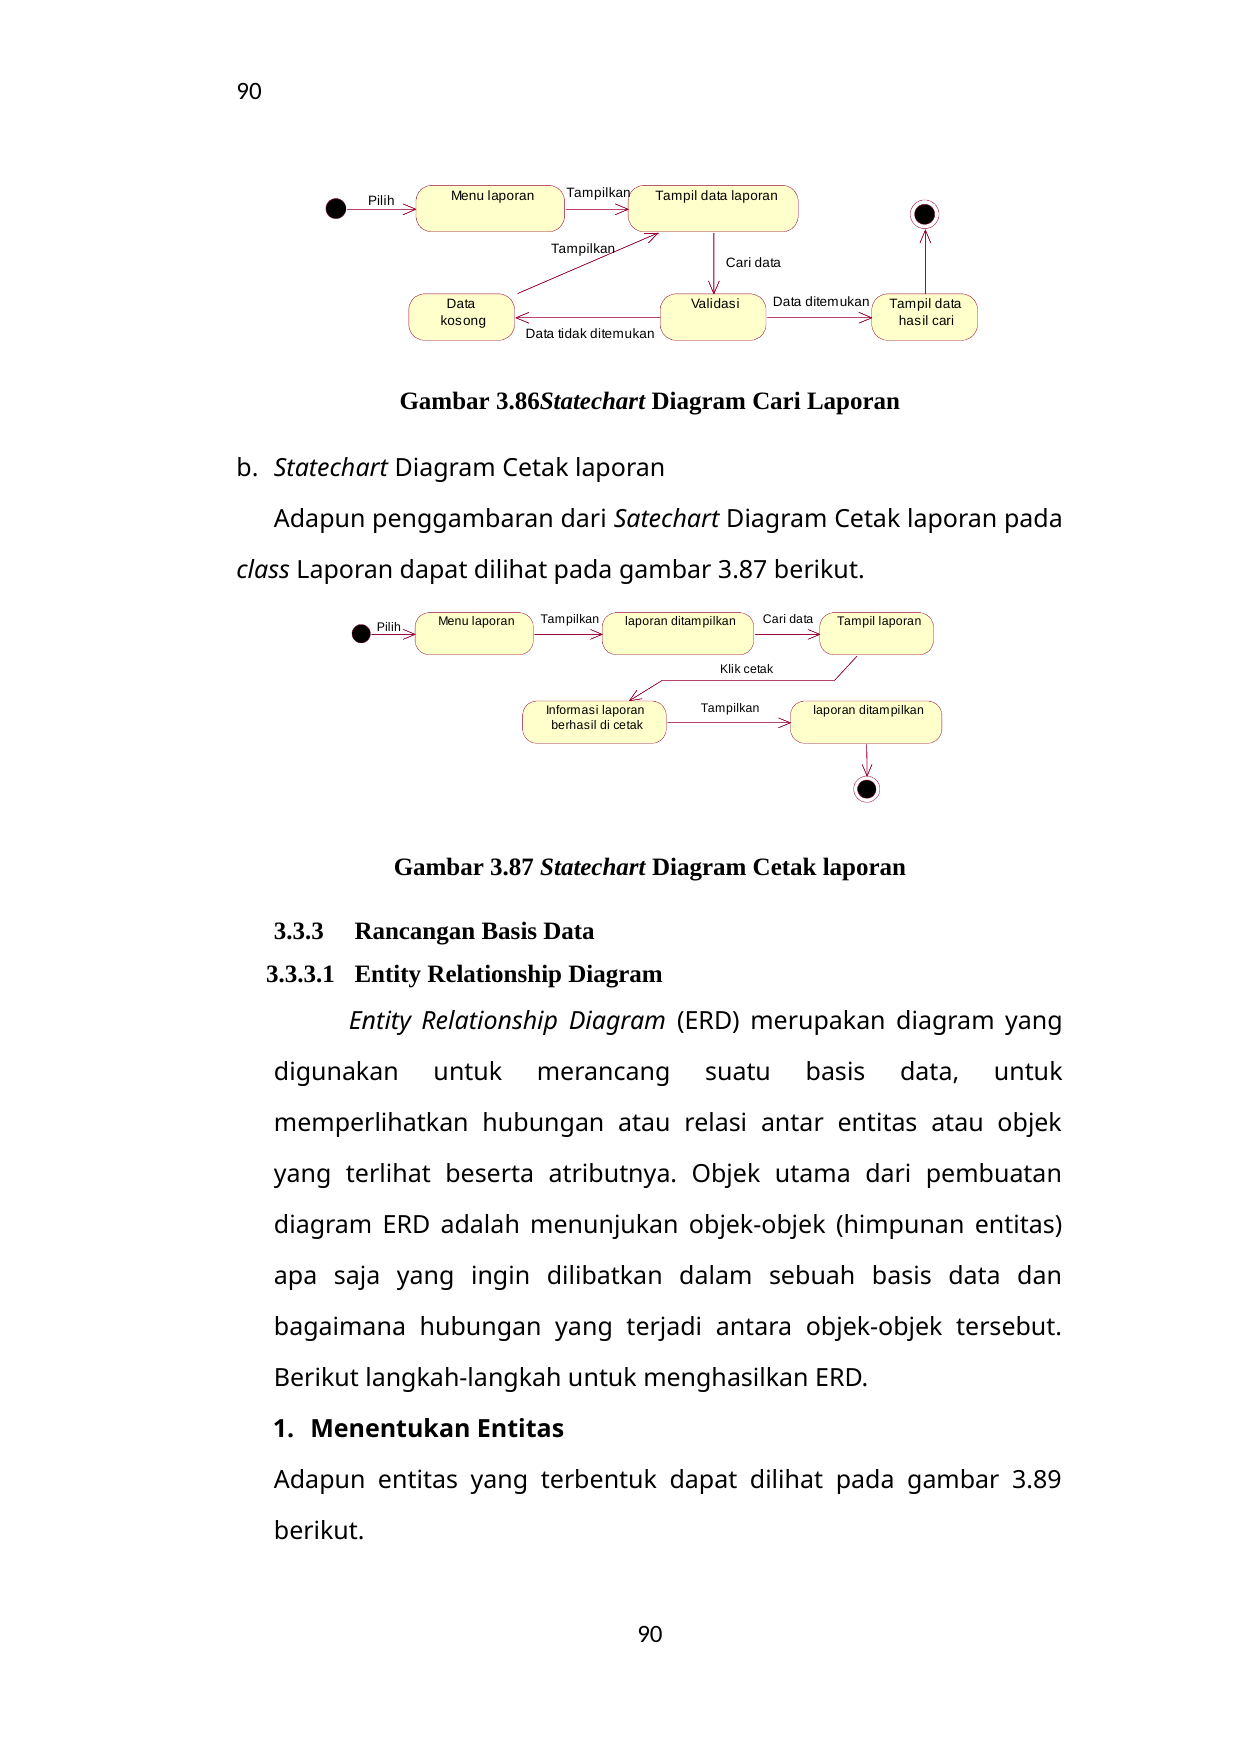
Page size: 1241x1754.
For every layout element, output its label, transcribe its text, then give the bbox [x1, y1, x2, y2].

text Entity Relationship Diagram (ERD) merupakan diagram yang digunakan untuk merancang suatu basis data, untuk memperlihatkan hubungan atau relasi antar entitas atau objek yang terlihat beserta atributnya. Objek utama dari pembuatan diagram ERD adalah menunjukan objek-objek (himpunan entitas) apa saja yang ingin dilibatkan dalam sebuah basis data dan bagaimana hubungan yang terjadi antara objek-objek tersebut. Berikut langkah-langkah untuk menghasilkan ERD. [274, 1002, 1063, 1394]
text Adapun penggambaran dari Satechart Diagram Cetak laporan pada class Laporan dapat dilihat pada gambar 3.87 berikut. [236, 501, 1063, 586]
list Entity Relationship Diagram [266, 959, 1063, 988]
text Gambar 3.87 Statechart Diagram Cetak laporan [236, 852, 1063, 881]
text Gambar 3.86Statechart Diagram Cari Laporan [236, 386, 1063, 414]
text Adapun entitas yang terbentuk dapat dilihat pada gambar 3.89 berikut. [274, 1462, 1063, 1547]
list Rancangan Basis Data [274, 916, 1063, 945]
list Menentukan Entitas [273, 1411, 1063, 1445]
list Statechart Diagram Cetak laporan [236, 450, 1063, 484]
